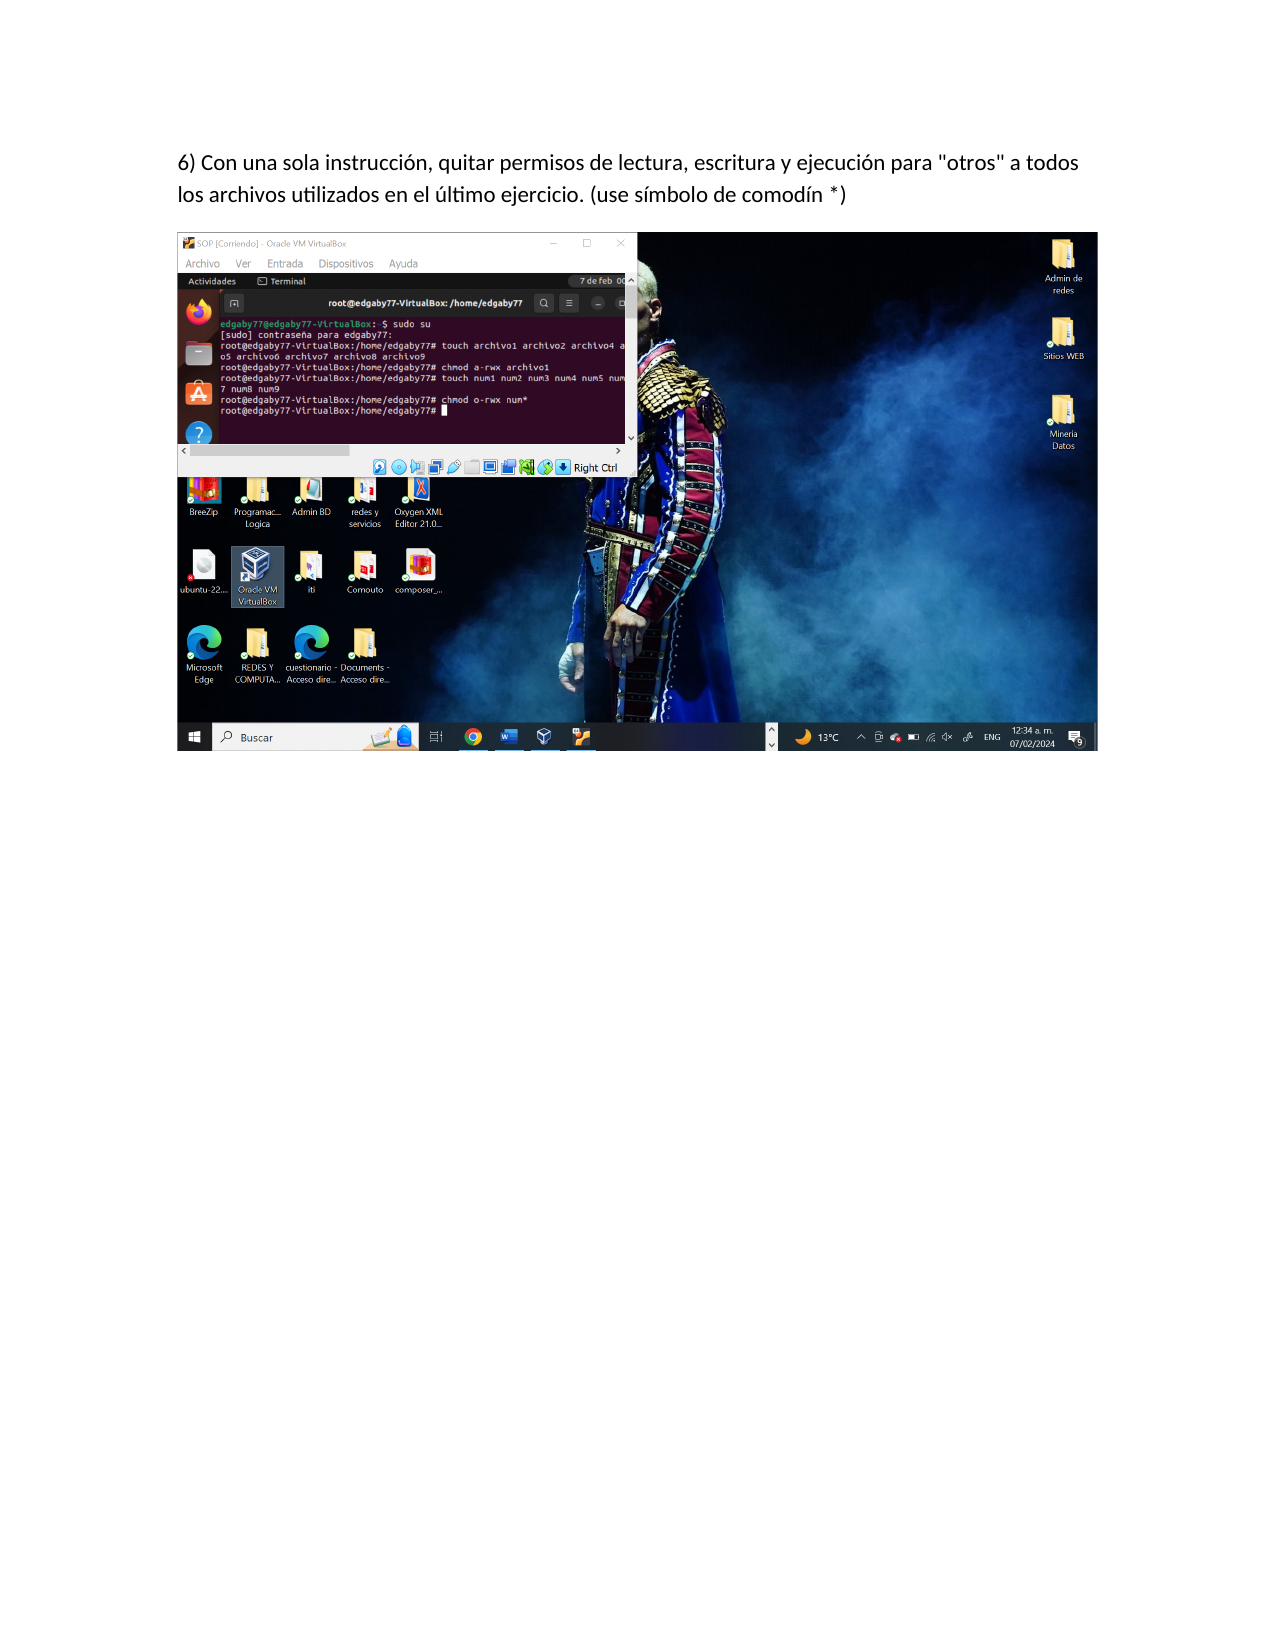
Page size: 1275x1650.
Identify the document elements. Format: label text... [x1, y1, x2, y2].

picture [177, 232, 1098, 751]
text 6) Con una sola instrucción, quitar permisos de lectura, escritura y ejecución para "otros" a todos los archivos utilizados en el último ejercicio. (use símbolo de comodín *) [177, 148, 1098, 208]
